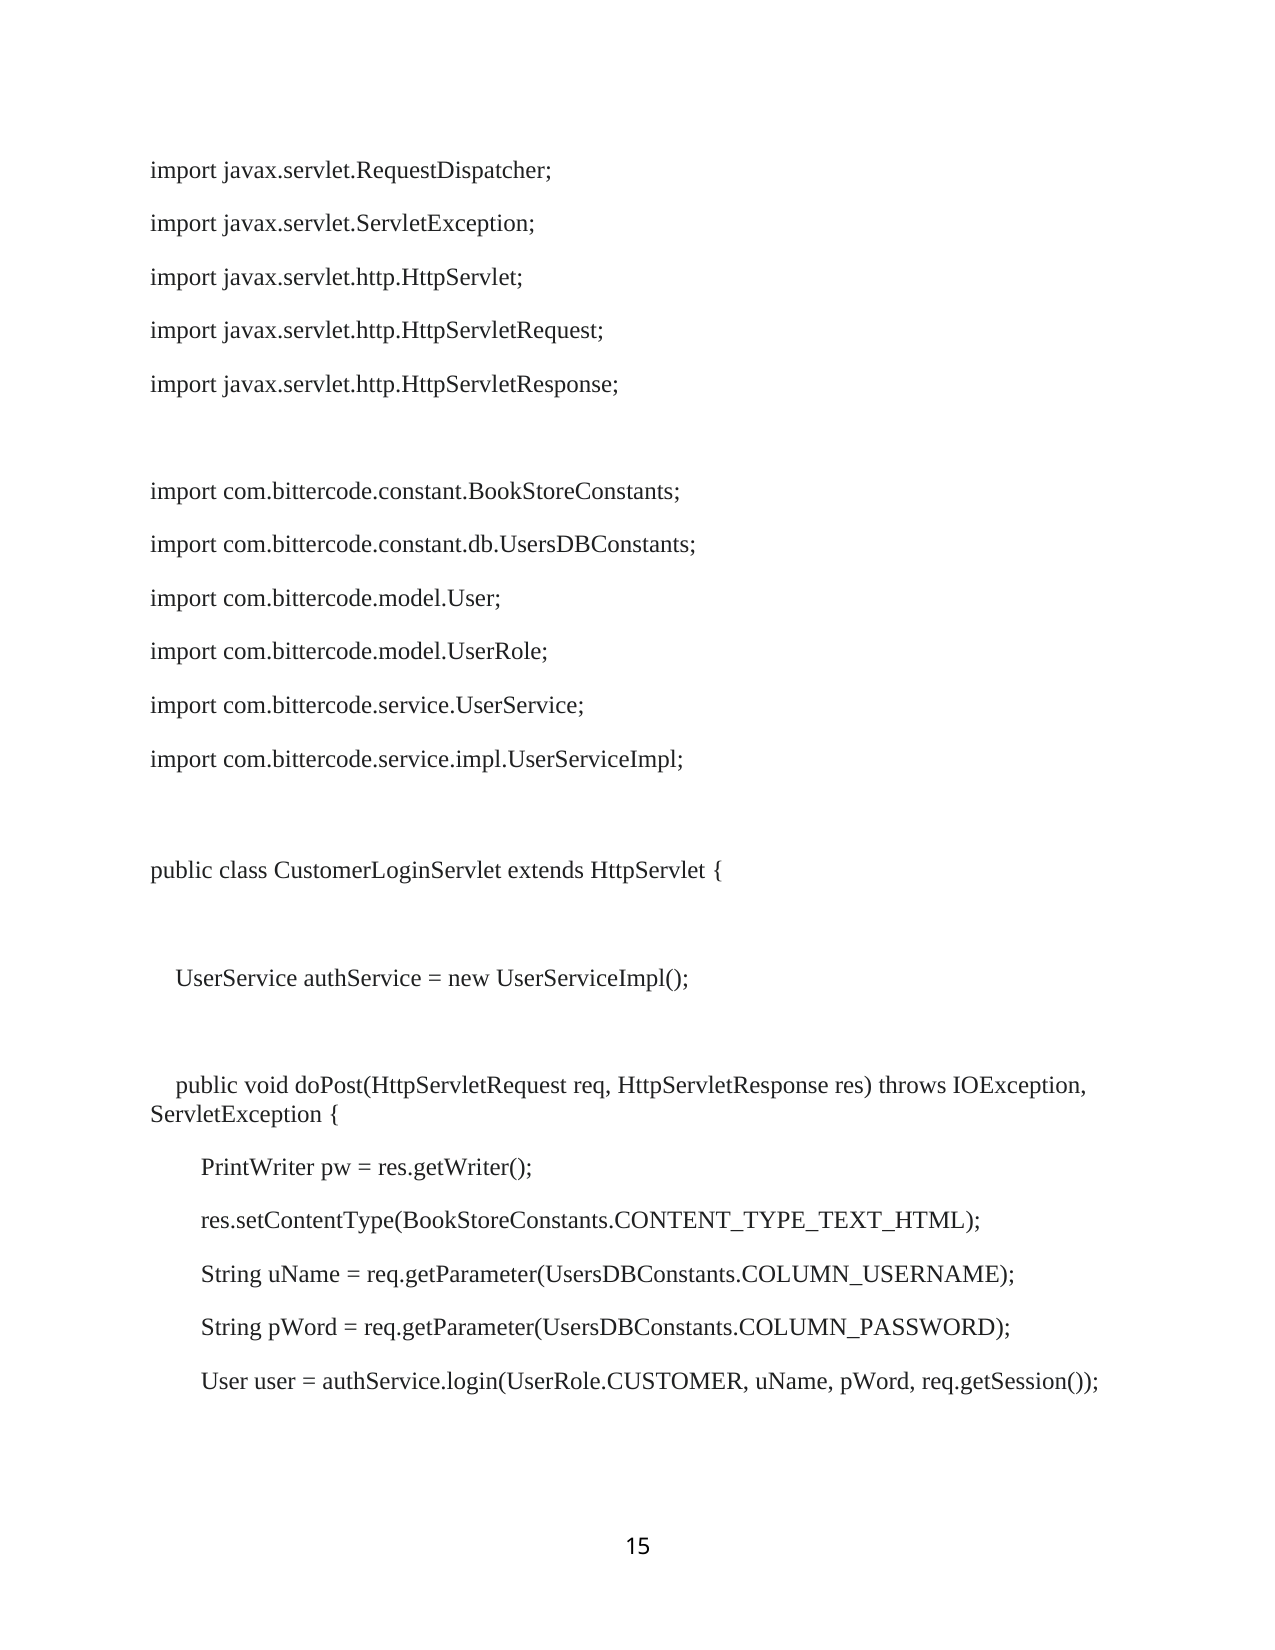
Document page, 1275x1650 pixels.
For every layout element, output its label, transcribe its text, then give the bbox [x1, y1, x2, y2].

text import com.bittercode.constant.BookStoreConstants; import com.bittercode.constant.db.UsersDBConstants; import com.bittercode.model.User; [150, 476, 697, 612]
text import com.bittercode.service.impl.UserServiceImpl; [150, 744, 1175, 773]
text public void doPost(HttpServletRequest req, HttpServletResponse res) throws IOException, ServletException { [150, 1070, 1175, 1128]
text User user = authService.login(UserRole.CUSTOMER, uName, pWord, req.getSession()); [201, 1366, 1175, 1395]
text import javax.servlet.RequestDispatcher; import javax.servlet.ServletException; import javax.servlet.http.HttpServlet; [150, 155, 552, 290]
text PrintWriter pw = res.getWriter(); res.setContentType(BookStoreConstants.CONTENT_TYPE_TEXT_HTML); String uName = req.getParameter(UsersDBConstants.COLUMN_USERNAME); String pWord = req.getParameter(UsersDBConstants.COLUMN_PASSWORD); [201, 1152, 1027, 1341]
text import com.bittercode.model.UserRole; import com.bittercode.service.UserService; [150, 636, 585, 719]
text UserService authService = new UserServiceImpl(); [105, 963, 759, 991]
text import javax.servlet.http.HttpServletRequest; import javax.servlet.http.HttpServletResponse; [150, 315, 620, 398]
text public class CustomerLoginServlet extends HttpServlet { [112, 855, 762, 884]
